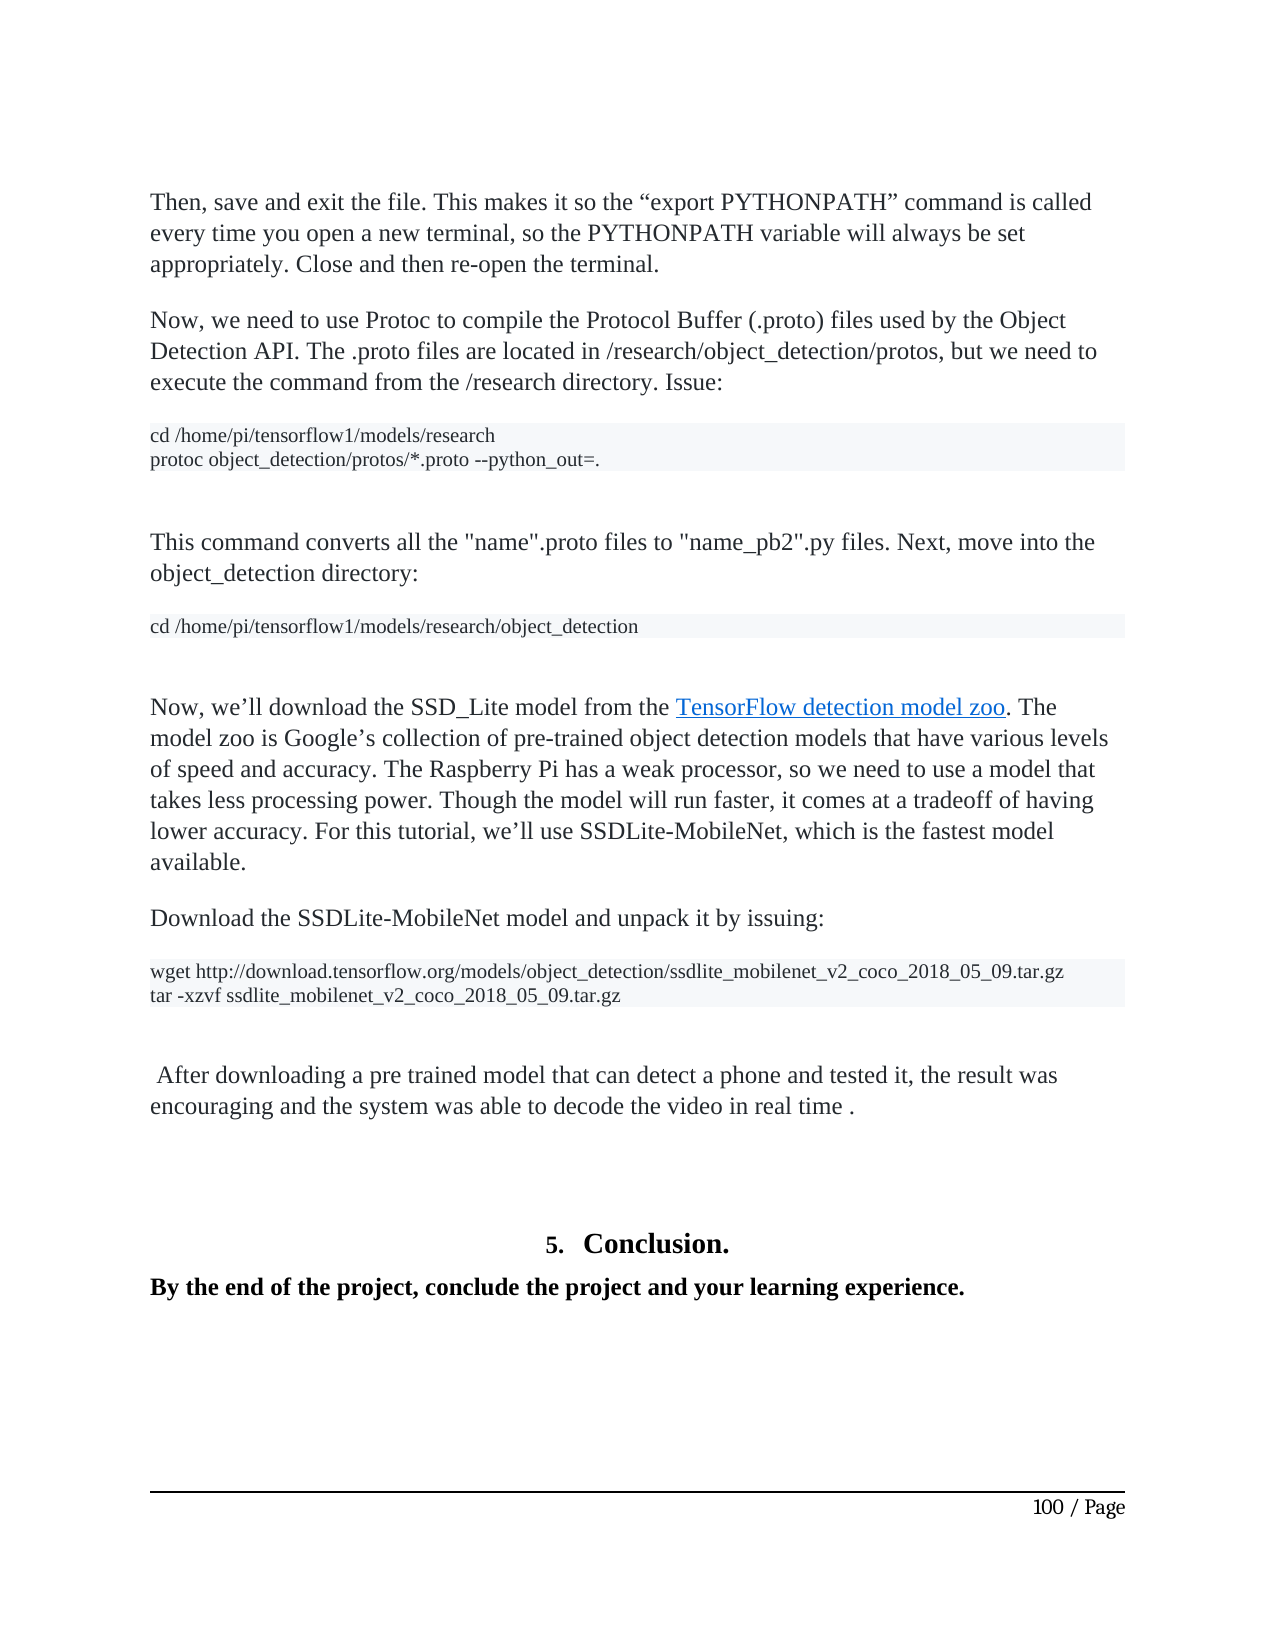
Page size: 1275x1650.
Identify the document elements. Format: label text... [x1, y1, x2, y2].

text Then, save and exit the file. This makes it so the “export PYTHONPATH” command is called every time you open a new terminal, so the PYTHONPATH variable will always be set appropriately. Close and then re-open the terminal. [150, 187, 1125, 277]
text Download the SSDLite-MobileNet model and unpack it by issuing: [150, 903, 1125, 932]
text Now, we need to use Protoc to compile the Protocol Buffer (.proto) files used by the Object Detection API. The .proto files are located in /research/object_detection/protos, but we need to execute the command from the /research directory. Issue: [150, 305, 1125, 396]
text protoc object_detection/protos/*.proto --python_out=. [150, 447, 1125, 471]
text Now, we’ll download the SSD_Lite model from the TensorFlow detection model zoo. The model zoo is Google’s collection of pre-trained object detection models that have various levels of speed and accuracy. The Raspberry Pi has a weak processor, so we need to use a model that takes less processing power. Though the model will run faster, it comes at a tradeoff of having lower accuracy. For this tutorial, we’ll use SSDLite-MobileNet, which is the fastest model available. [150, 692, 1125, 876]
text Conclusion. [150, 1226, 1125, 1260]
text tar -xzvf ssdlite_mobilenet_v2_coco_2018_05_09.tar.gz [150, 983, 1125, 1007]
text After downloading a pre trained model that can detect a phone and tested it, the result was encouraging and the system was able to decode the video in real time . [150, 1060, 1125, 1120]
text cd /home/pi/tensorflow1/models/research/object_detection [150, 614, 1125, 638]
text By the end of the project, conclude the project and your learning experience. [150, 1272, 1125, 1301]
text This command converts all the "name".proto files to "name_pb2".py files. Next, move into the object_detection directory: [150, 527, 1125, 587]
text cd /home/pi/tensorflow1/models/research [150, 423, 1125, 447]
text wget http://download.tensorflow.org/models/object_detection/ssdlite_mobilenet_v2_coco_2018_05_09.tar.gz [150, 959, 1125, 983]
